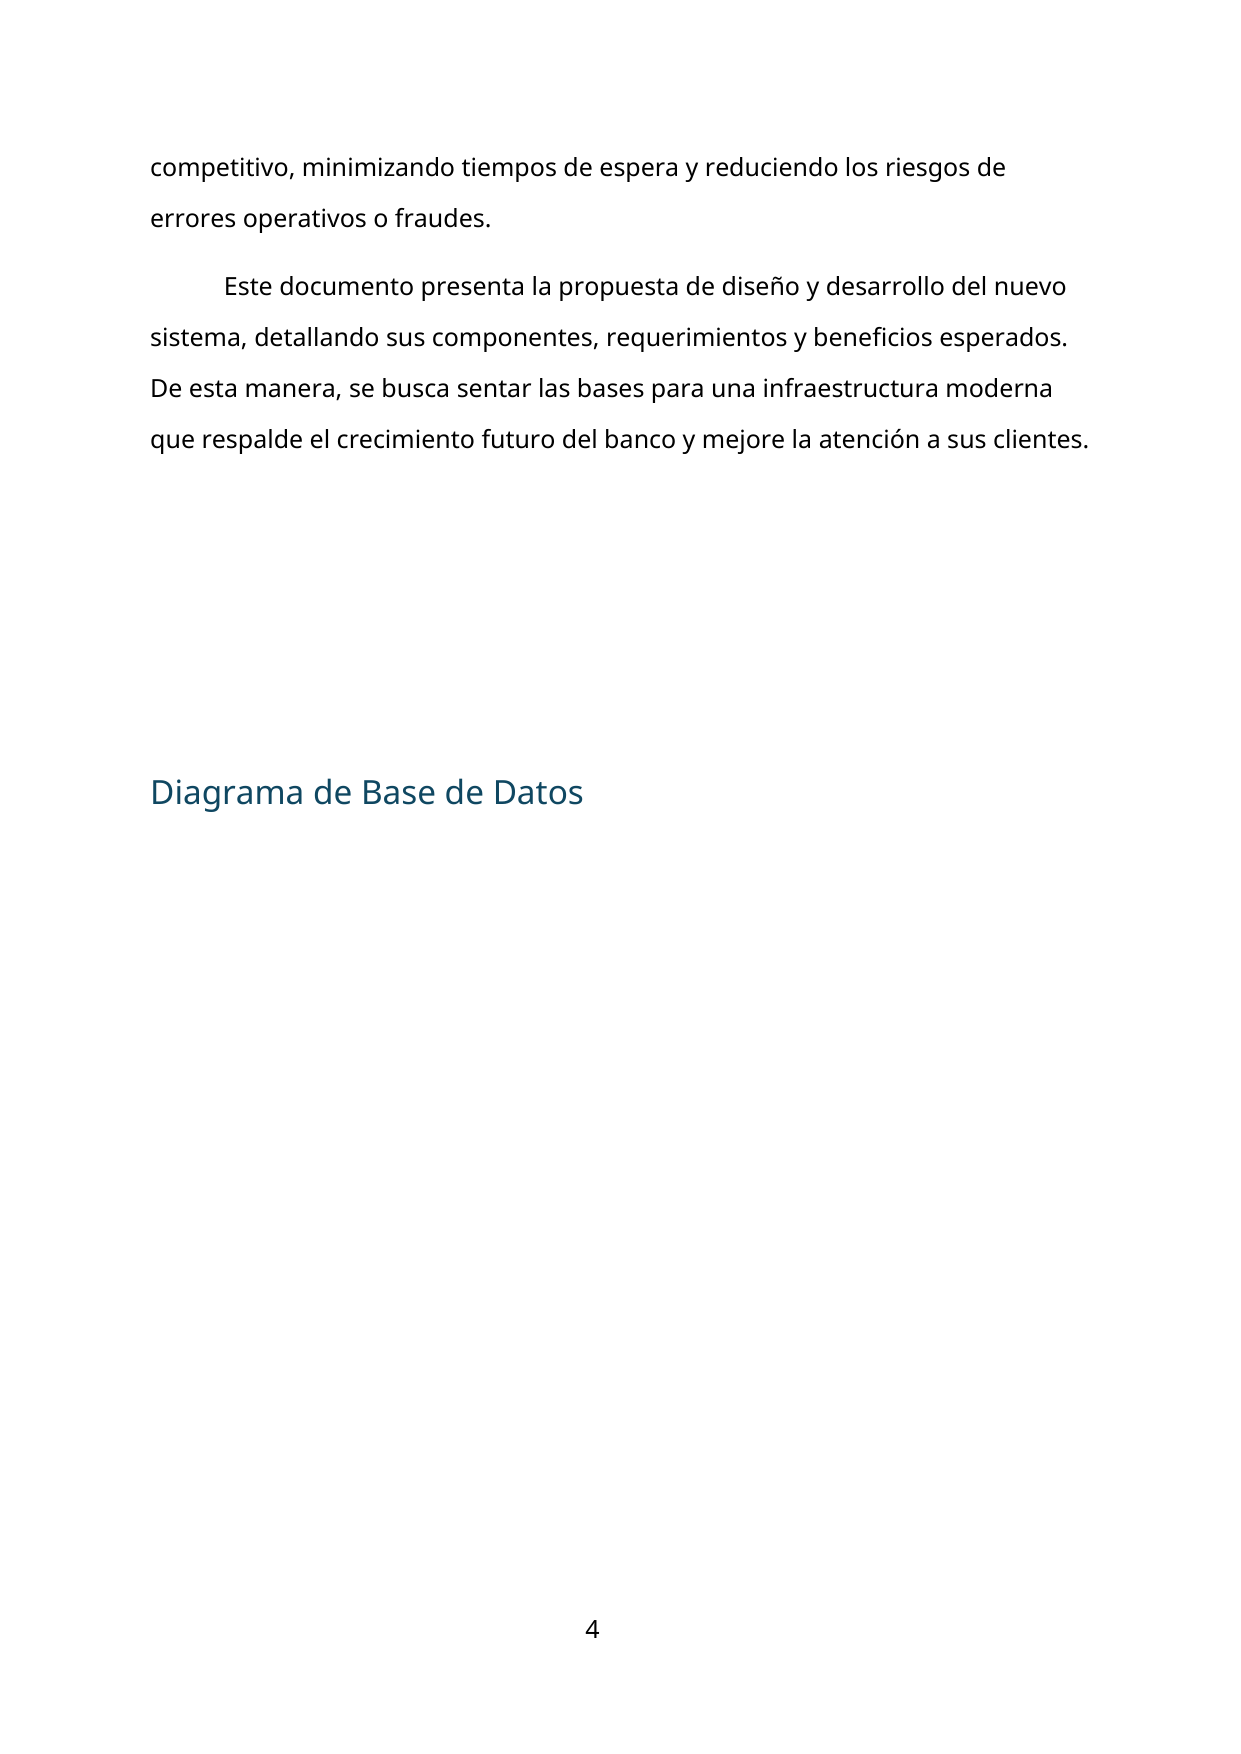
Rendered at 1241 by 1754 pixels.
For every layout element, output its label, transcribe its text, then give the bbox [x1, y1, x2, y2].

text Este documento presenta la propuesta de diseño y desarrollo del nuevo sistema, detallando sus componentes, requerimientos y beneficios esperados. De esta manera, se busca sentar las bases para una infraestructura moderna que respalde el crecimiento futuro del banco y mejore la atención a sus clientes. [150, 269, 1090, 456]
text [150, 150, 1090, 235]
subtitle Diagrama de Base de Datos [150, 769, 1090, 814]
